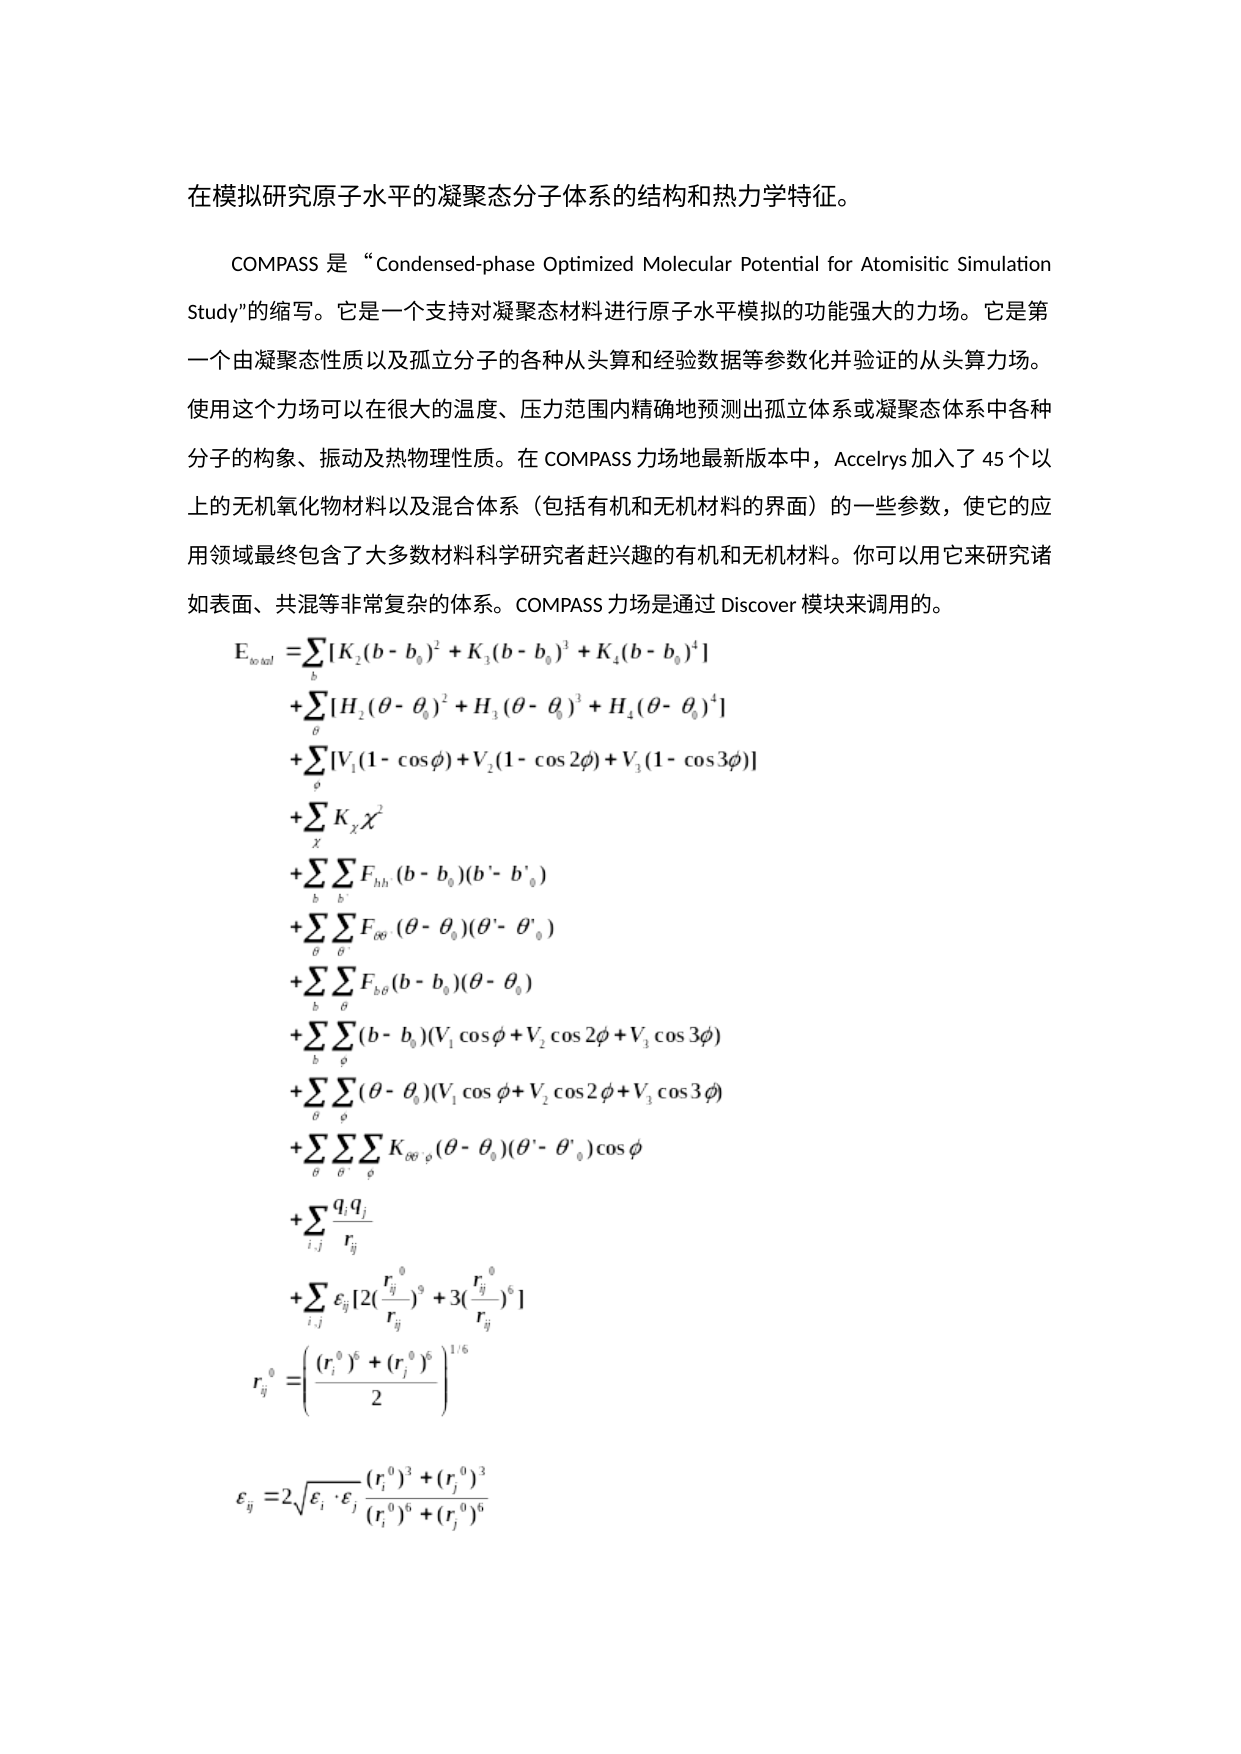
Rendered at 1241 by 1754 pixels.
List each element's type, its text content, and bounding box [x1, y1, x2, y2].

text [187, 162, 1053, 227]
text COMPASS是“Condensed-phase Optimized Molecular Potential for Atomisitic Simulation Study”的缩写。它是一个支持对凝聚态材料进行原子水平模拟的功能强大的力场。它是第一个由凝聚态性质以及孤立分子的各种从头算和经验数据等参数化并验证的从头算力场。使用这个力场可以在很大的温度、压力范围内精确地预测出孤立体系或凝聚态体系中各种分子的构象、振动及热物理性质。在COMPASS力场地最新版本中，Accelrys加入了45个以上的无机氧化物材料以及混合体系（包括有机和无机材料的界面）的一些参数，使它的应用领域最终包含了大多数材料科学研究者赶兴趣的有机和无机材料。你可以用它来研究诸如表面、共混等非常复杂的体系。COMPASS力场是通过Discover模块来调用的。 [187, 245, 1053, 619]
